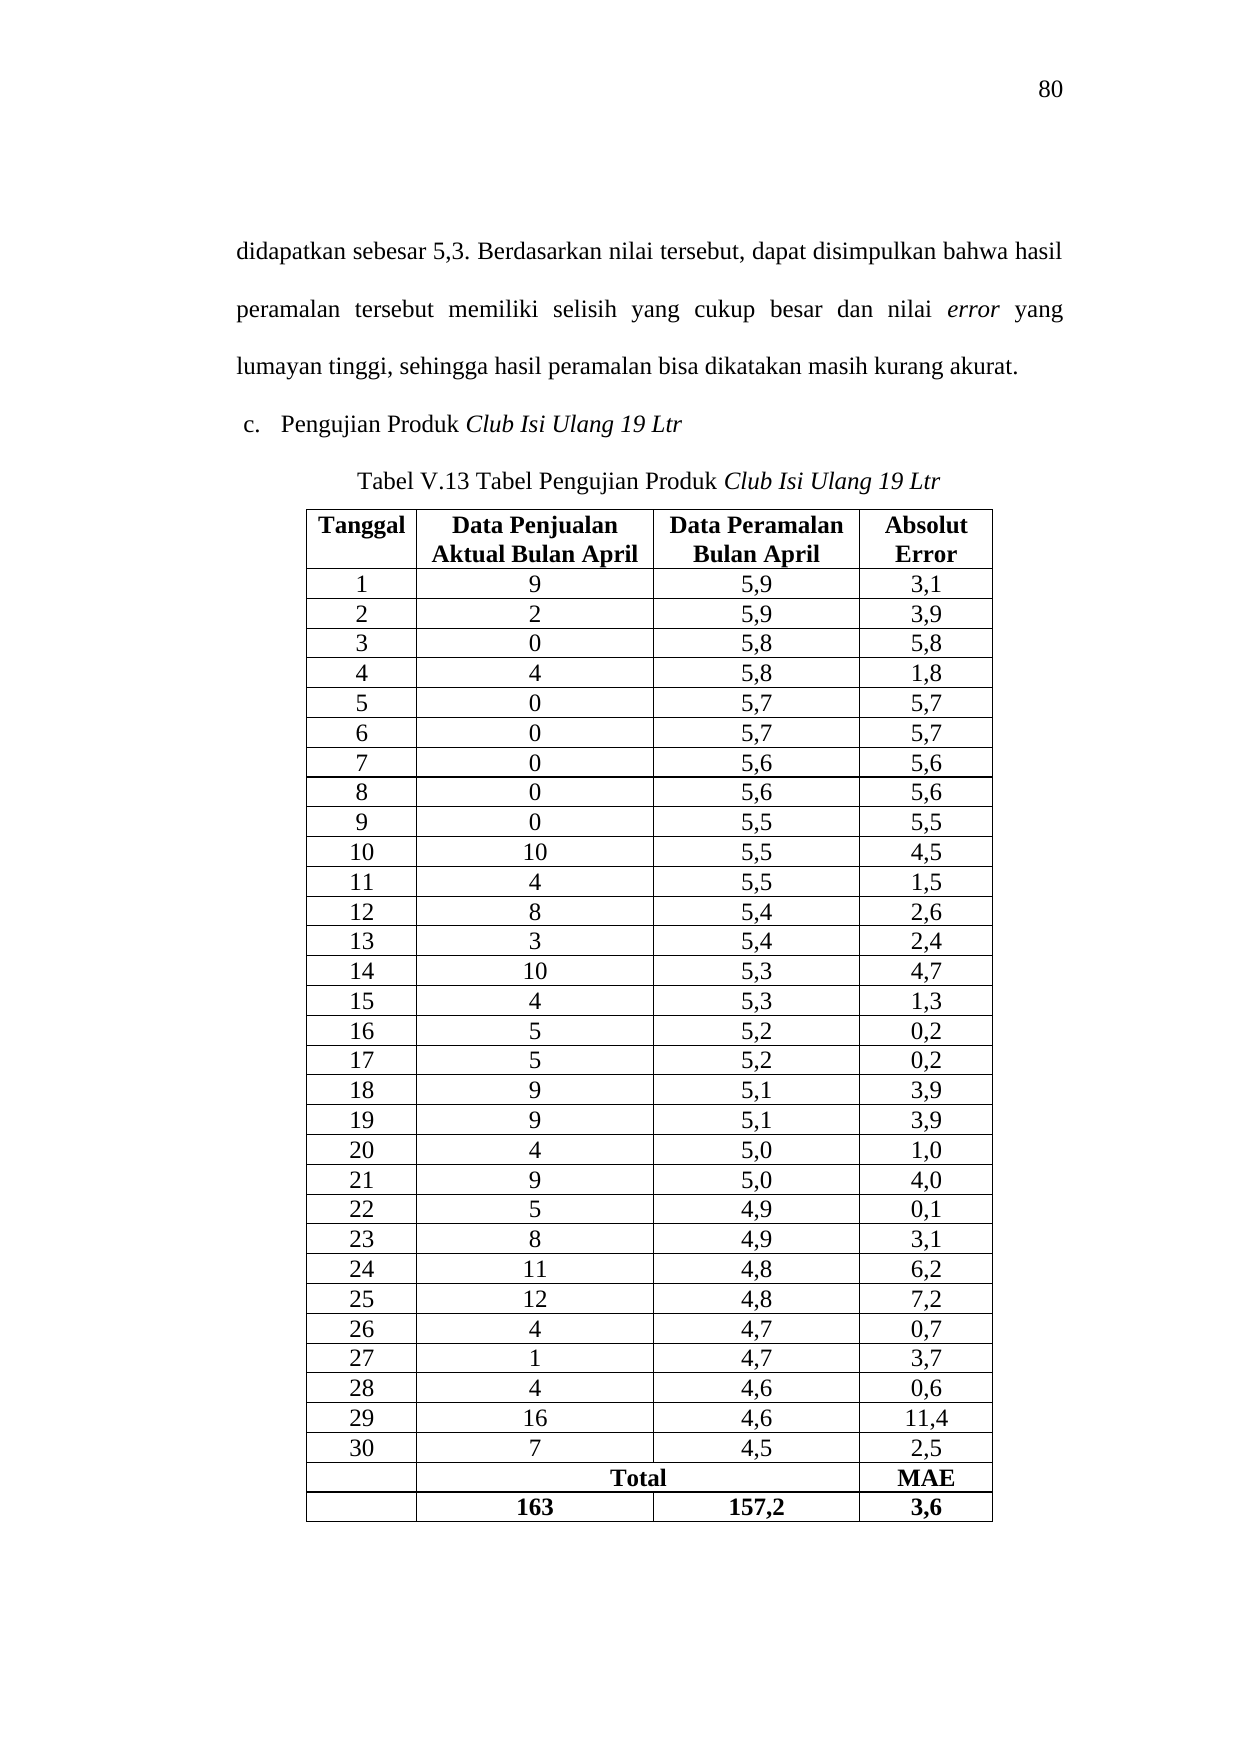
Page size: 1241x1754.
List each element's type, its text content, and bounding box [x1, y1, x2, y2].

table_cell 21 [307, 1165, 416, 1193]
table_cell 0 [417, 629, 653, 657]
table_cell 25 [307, 1284, 416, 1313]
table_cell 1,5 [860, 867, 992, 896]
table_cell [307, 1463, 416, 1491]
table_cell 5,1 [654, 1105, 859, 1134]
table_cell 5,7 [654, 688, 859, 717]
table_cell 16 [307, 1016, 416, 1044]
table_cell 5,8 [860, 629, 992, 657]
table_cell 8 [307, 778, 416, 806]
table_cell 5,7 [654, 718, 859, 747]
table_cell 4 [417, 1135, 653, 1164]
table_cell 5,9 [654, 569, 859, 598]
table_header Tanggal [307, 510, 416, 568]
table_cell 10 [417, 956, 653, 985]
table_cell 23 [307, 1224, 416, 1253]
table_cell 5,2 [654, 1046, 859, 1074]
table_cell 4,0 [860, 1165, 992, 1193]
table_cell 24 [307, 1254, 416, 1283]
table_cell 4 [417, 867, 653, 896]
table_cell 0,1 [860, 1195, 992, 1223]
table_cell 4,7 [654, 1344, 859, 1372]
table_cell 10 [307, 837, 416, 866]
table_cell 3 [307, 629, 416, 657]
table_cell 4 [417, 658, 653, 687]
table_cell 5,1 [654, 1075, 859, 1104]
table_cell 5 [307, 688, 416, 717]
table_cell 5,4 [654, 897, 859, 925]
table_cell 2 [417, 599, 653, 627]
table_cell 7 [307, 748, 416, 776]
table_cell 19 [307, 1105, 416, 1134]
table_cell 27 [307, 1344, 416, 1372]
table_cell [307, 1493, 416, 1521]
table_cell 3,1 [860, 569, 992, 598]
table_cell 11 [307, 867, 416, 896]
table_cell 20 [307, 1135, 416, 1164]
table_cell 0,6 [860, 1373, 992, 1402]
table_cell 3,6 [860, 1493, 992, 1521]
table_cell 5,6 [654, 748, 859, 776]
table_cell Total [417, 1463, 859, 1491]
table_cell 7 [417, 1433, 653, 1462]
table_cell 4,8 [654, 1284, 859, 1313]
table_cell 2 [307, 599, 416, 627]
table_cell 1 [417, 1344, 653, 1372]
table_cell 4,7 [654, 1314, 859, 1342]
table_cell 6 [307, 718, 416, 747]
table_cell 0 [417, 748, 653, 776]
table_cell 5,8 [654, 629, 859, 657]
table_cell 4,6 [654, 1403, 859, 1432]
table_cell 0,7 [860, 1314, 992, 1342]
table_cell 0,2 [860, 1046, 992, 1074]
table_cell 5,8 [654, 658, 859, 687]
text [236, 236, 1063, 380]
table_cell 5,6 [860, 778, 992, 806]
table_cell 22 [307, 1195, 416, 1223]
table_cell 26 [307, 1314, 416, 1342]
table_cell 3,9 [860, 599, 992, 627]
table_cell 0 [417, 778, 653, 806]
table_cell 16 [417, 1403, 653, 1432]
table_cell 1,3 [860, 986, 992, 1015]
table_cell 4,5 [860, 837, 992, 866]
table_cell 2,5 [860, 1433, 992, 1462]
table_header Data Penjualan Aktual Bulan April [417, 510, 653, 568]
table_cell 8 [417, 897, 653, 925]
table_cell MAE [860, 1463, 992, 1491]
table_cell 5,5 [654, 807, 859, 836]
table_cell 3,1 [860, 1224, 992, 1253]
table_header Data Peramalan Bulan April [654, 510, 859, 568]
table_cell 3 [417, 926, 653, 955]
table_cell 5,0 [654, 1135, 859, 1164]
table_cell 0 [417, 718, 653, 747]
table_cell 5,5 [654, 837, 859, 866]
table_cell 5,6 [860, 748, 992, 776]
table_cell 2,4 [860, 926, 992, 955]
table_cell 12 [417, 1284, 653, 1313]
table_cell 4 [307, 658, 416, 687]
table_cell 2,6 [860, 897, 992, 925]
table_cell 5,3 [654, 986, 859, 1015]
table_cell 5,5 [654, 867, 859, 896]
text Tabel V.13 Tabel Pengujian Produk Club Isi Ulang 19 Ltr [236, 466, 1063, 495]
table_cell 1 [307, 569, 416, 598]
table_cell 4,9 [654, 1195, 859, 1223]
table_cell 4,6 [654, 1373, 859, 1402]
table_cell 1,0 [860, 1135, 992, 1164]
table_cell 3,9 [860, 1075, 992, 1104]
table_cell 5,4 [654, 926, 859, 955]
table_cell 0,2 [860, 1016, 992, 1044]
table_cell 9 [417, 1075, 653, 1104]
table_cell 10 [417, 837, 653, 866]
table_cell 5,0 [654, 1165, 859, 1193]
table_header Absolut Error [860, 510, 992, 568]
table_cell 15 [307, 986, 416, 1015]
table_cell 5,7 [860, 688, 992, 717]
table_cell 5,9 [654, 599, 859, 627]
table_cell 1,8 [860, 658, 992, 687]
table_cell 11,4 [860, 1403, 992, 1432]
table_cell 4,7 [860, 956, 992, 985]
table_cell 9 [417, 569, 653, 598]
table_cell 29 [307, 1403, 416, 1432]
table_cell 5,5 [860, 807, 992, 836]
table_cell 157,2 [654, 1493, 859, 1521]
table_cell 3,9 [860, 1105, 992, 1134]
table_cell 12 [307, 897, 416, 925]
table_cell 4 [417, 1373, 653, 1402]
table_cell 4,8 [654, 1254, 859, 1283]
table_cell 9 [417, 1105, 653, 1134]
table_cell 14 [307, 956, 416, 985]
table_cell 9 [307, 807, 416, 836]
table_cell 8 [417, 1224, 653, 1253]
table_cell 13 [307, 926, 416, 955]
list Pengujian Produk Club Isi Ulang 19 Ltr [243, 409, 1063, 437]
table_cell 0 [417, 807, 653, 836]
table_cell 18 [307, 1075, 416, 1104]
table_cell 5,3 [654, 956, 859, 985]
table_cell 3,7 [860, 1344, 992, 1372]
table_cell 9 [417, 1165, 653, 1193]
table_cell 5 [417, 1046, 653, 1074]
table_cell 6,2 [860, 1254, 992, 1283]
table_cell 17 [307, 1046, 416, 1074]
table_cell 4,9 [654, 1224, 859, 1253]
table_cell 5 [417, 1195, 653, 1223]
table_cell 4,5 [654, 1433, 859, 1462]
table_cell 5 [417, 1016, 653, 1044]
table_cell 5,6 [654, 778, 859, 806]
table_cell 7,2 [860, 1284, 992, 1313]
table_cell 5,2 [654, 1016, 859, 1044]
table_cell 11 [417, 1254, 653, 1283]
table_cell 4 [417, 1314, 653, 1342]
table_cell 30 [307, 1433, 416, 1462]
table_cell 5,7 [860, 718, 992, 747]
table_cell 4 [417, 986, 653, 1015]
table_cell 163 [417, 1493, 653, 1521]
table_cell 0 [417, 688, 653, 717]
table_cell 28 [307, 1373, 416, 1402]
